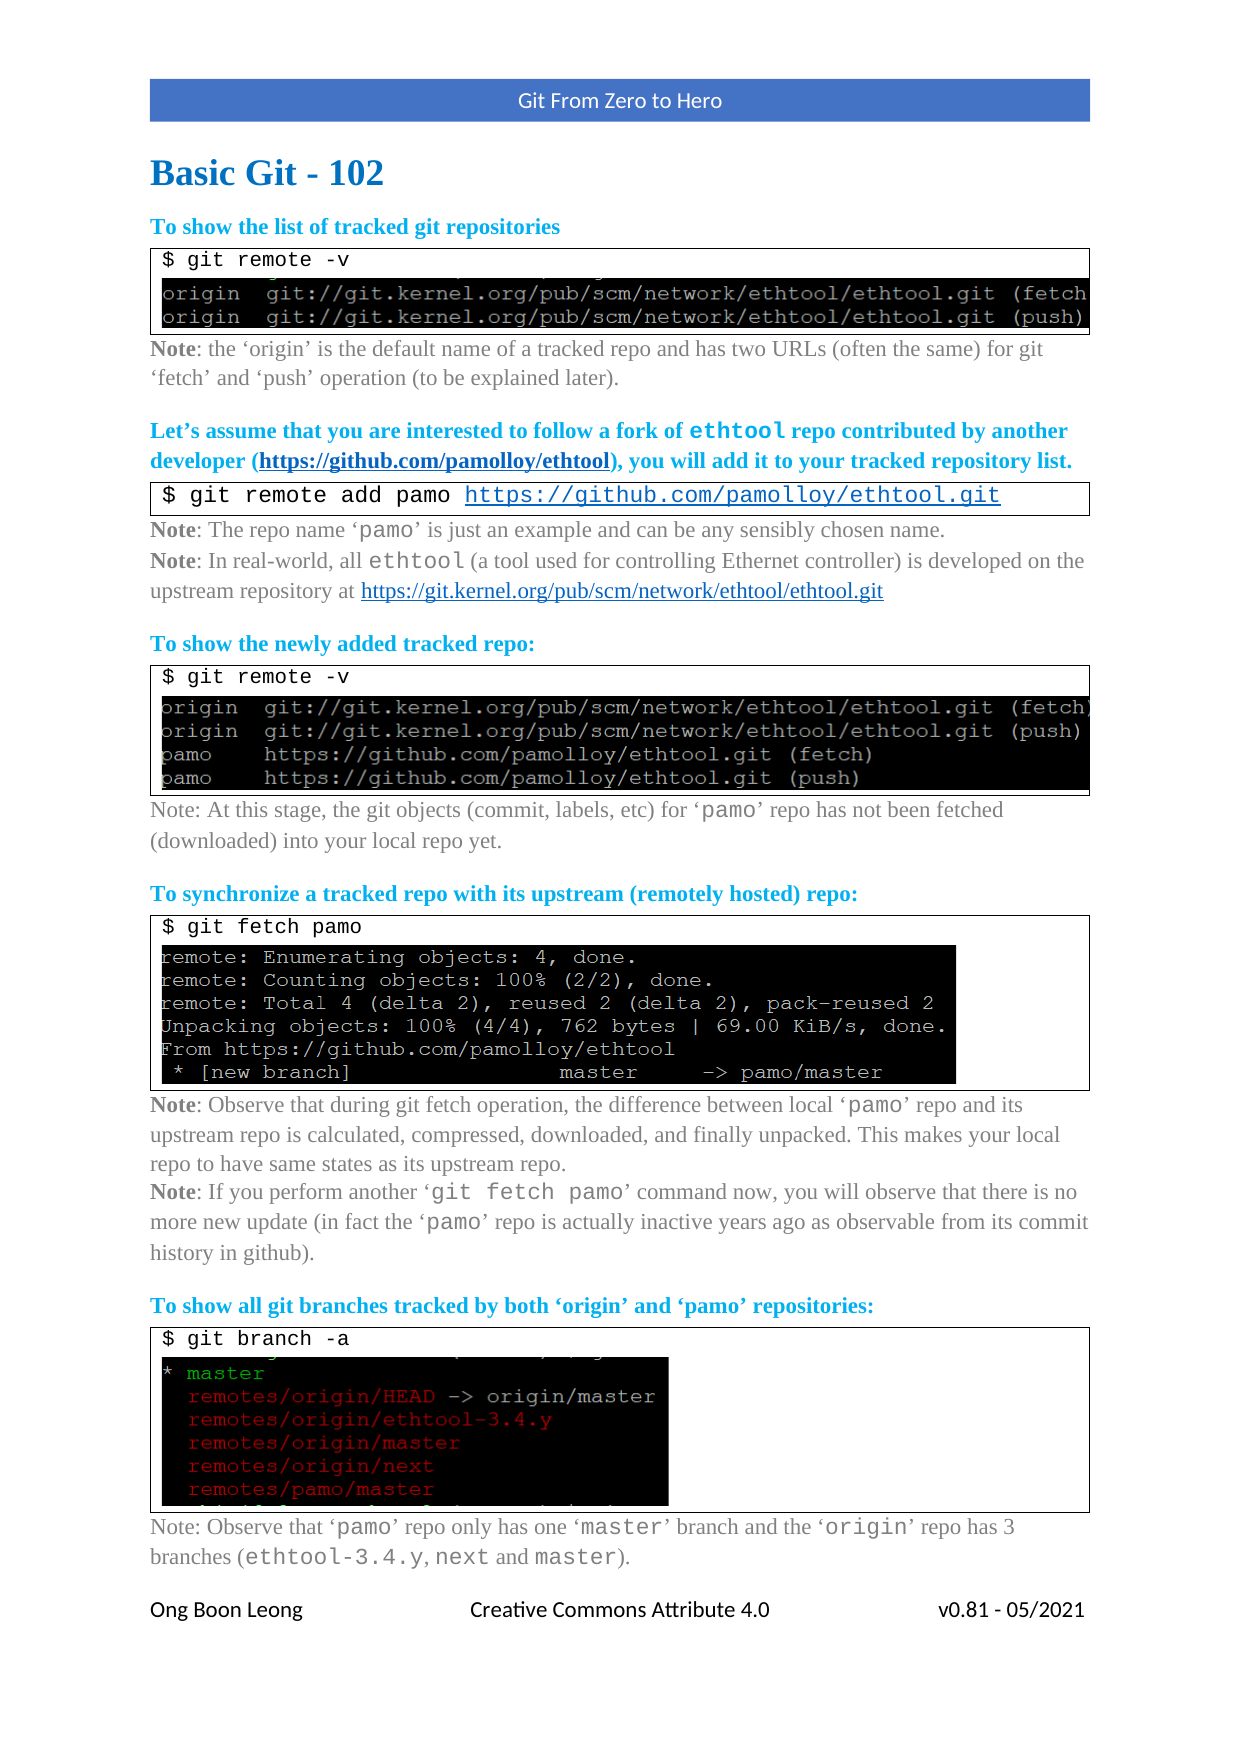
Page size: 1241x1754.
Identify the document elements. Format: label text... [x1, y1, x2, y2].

text To show all git branches tracked by both ‘origin’ and ‘pamo’ repositories: [150, 1292, 1090, 1318]
text Basic Git - 102 [150, 150, 1090, 193]
table_header $ git remote add pamo https://github.com/pamolloy/ethtool.git [151, 483, 1089, 515]
table_header $ git remote -v [151, 666, 1089, 795]
text Note: At this stage, the git objects (commit, labels, etc) for ‘pamo’ repo has not been fetched (downloaded) into your local repo yet. [150, 796, 1090, 853]
table_header $ git fetch pamo [151, 916, 1089, 1090]
text To synchronize a tracked repo with its upstream (remotely hosted) repo: [150, 880, 1090, 907]
text Note: The repo name ‘pamo’ is just an example and can be any sensibly chosen name. Note: In real-world, all ethtool (a tool used for controlling Ethernet controller) is developed on the upstream repository at https://git.kernel.org/pub/scm/network/ethtool/ethtool.git [150, 516, 1090, 603]
text To show the newly added tracked repo: [150, 630, 1090, 657]
text Note: Observe that during git fetch operation, the difference between local ‘pamo’ repo and its upstream repo is calculated, compressed, downloaded, and finally unpacked. This makes your local repo to have same states as its upstream repo. Note: If you perform another ‘git fetch pamo’ command now, you will observe that there is no more new update (in fact the ‘pamo’ repo is actually inactive years ago as observable from its commit history in github). [150, 1091, 1090, 1265]
picture [161, 1357, 669, 1506]
picture [161, 945, 957, 1084]
table_header $ git remote -v [151, 249, 1089, 334]
text Note: the ‘origin’ is the default name of a tracked repo and has two URLs (often the same) for git ‘fetch’ and ‘push’ operation (to be explained later). [150, 335, 1090, 390]
text To show the list of tracked git repositories [150, 213, 1090, 239]
text Let’s assume that you are interested to follow a fork of ethtool repo contributed by another developer (https://github.com/pamolloy/ethtool), you will add it to your tracked repository list. [150, 417, 1090, 474]
picture [161, 696, 1090, 790]
text Note: Observe that ‘pamo’ repo only has one ‘master’ branch and the ‘origin’ repo has 3 branches (ethtool-3.4.y, next and master). [150, 1513, 1090, 1572]
picture [161, 278, 1090, 328]
table_header $ git branch -a [151, 1328, 1089, 1512]
